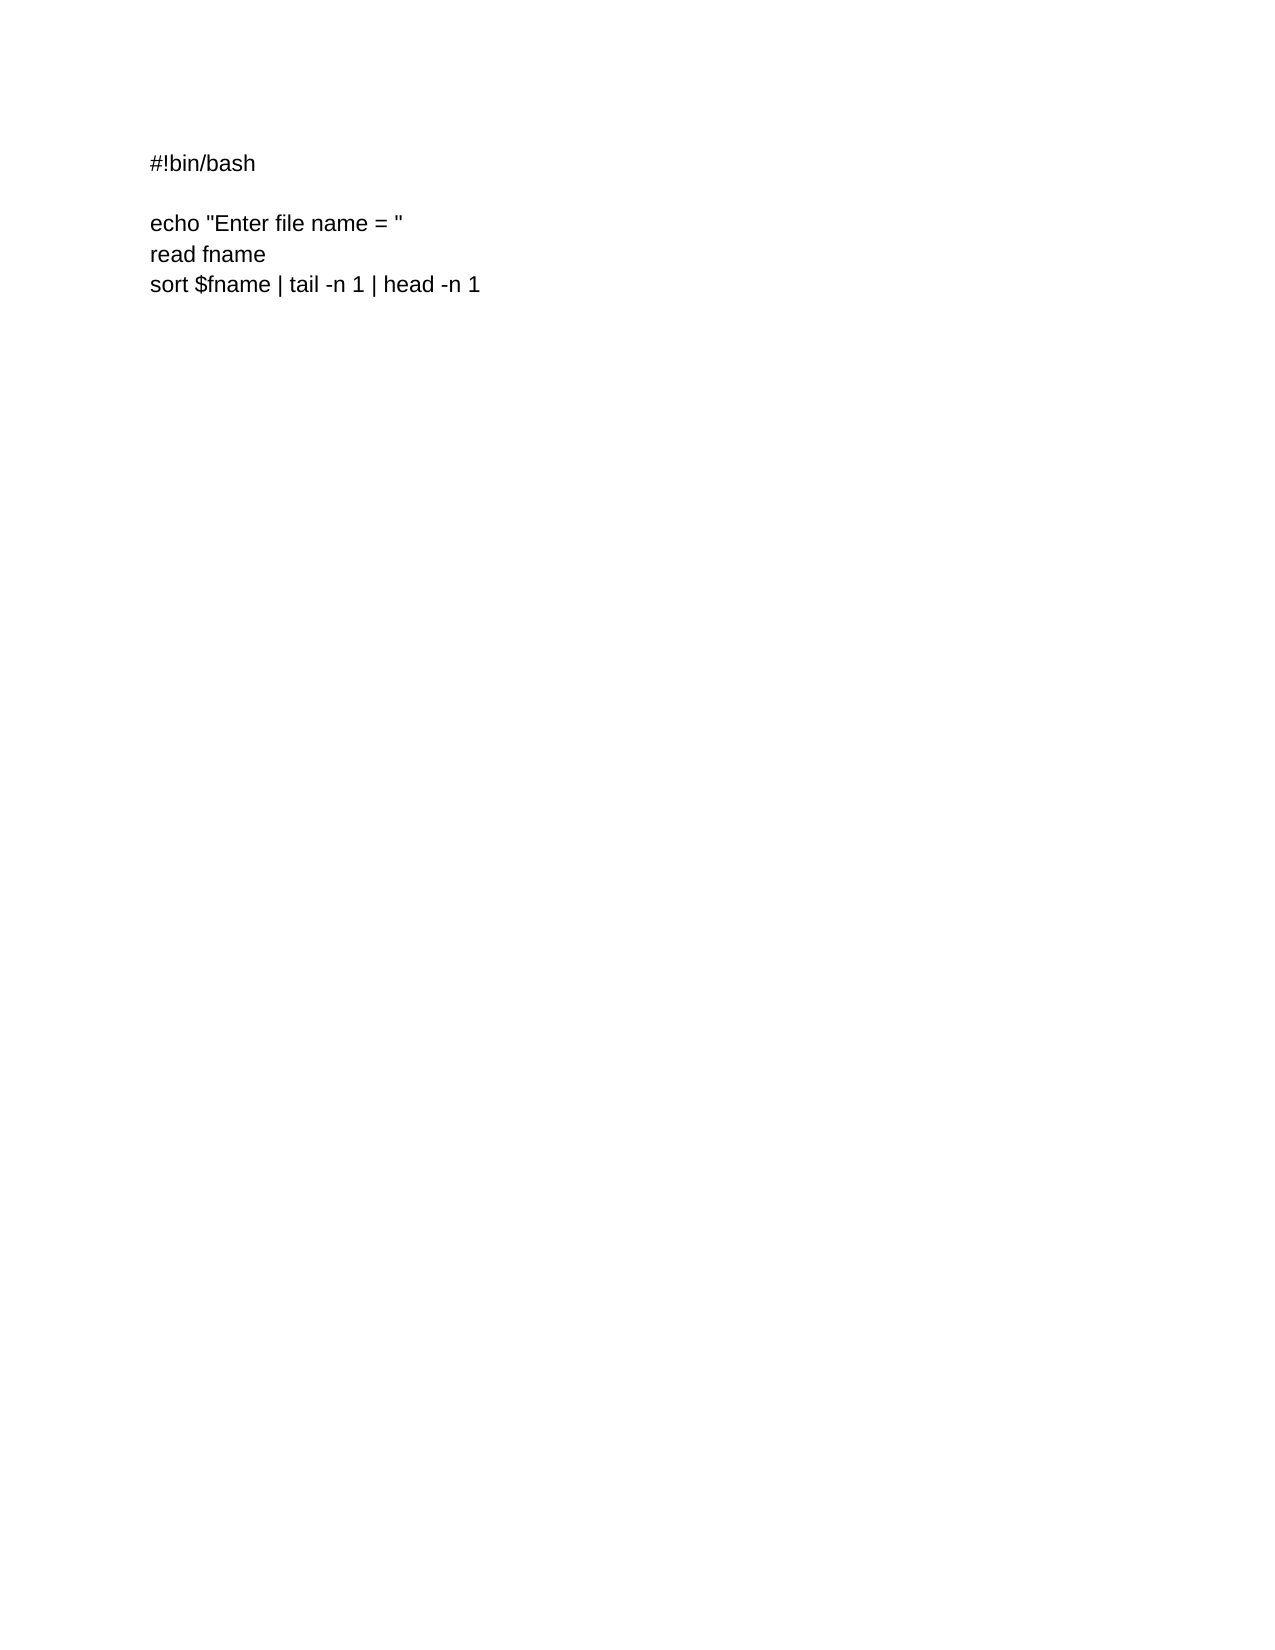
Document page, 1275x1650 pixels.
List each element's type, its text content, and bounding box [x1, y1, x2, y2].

text echo "Enter file name = " [150, 210, 1125, 237]
text sort $fname | tail -n 1 | head -n 1 [150, 271, 1125, 297]
text #!bin/bash [150, 150, 1125, 176]
text read fname [150, 241, 1125, 267]
